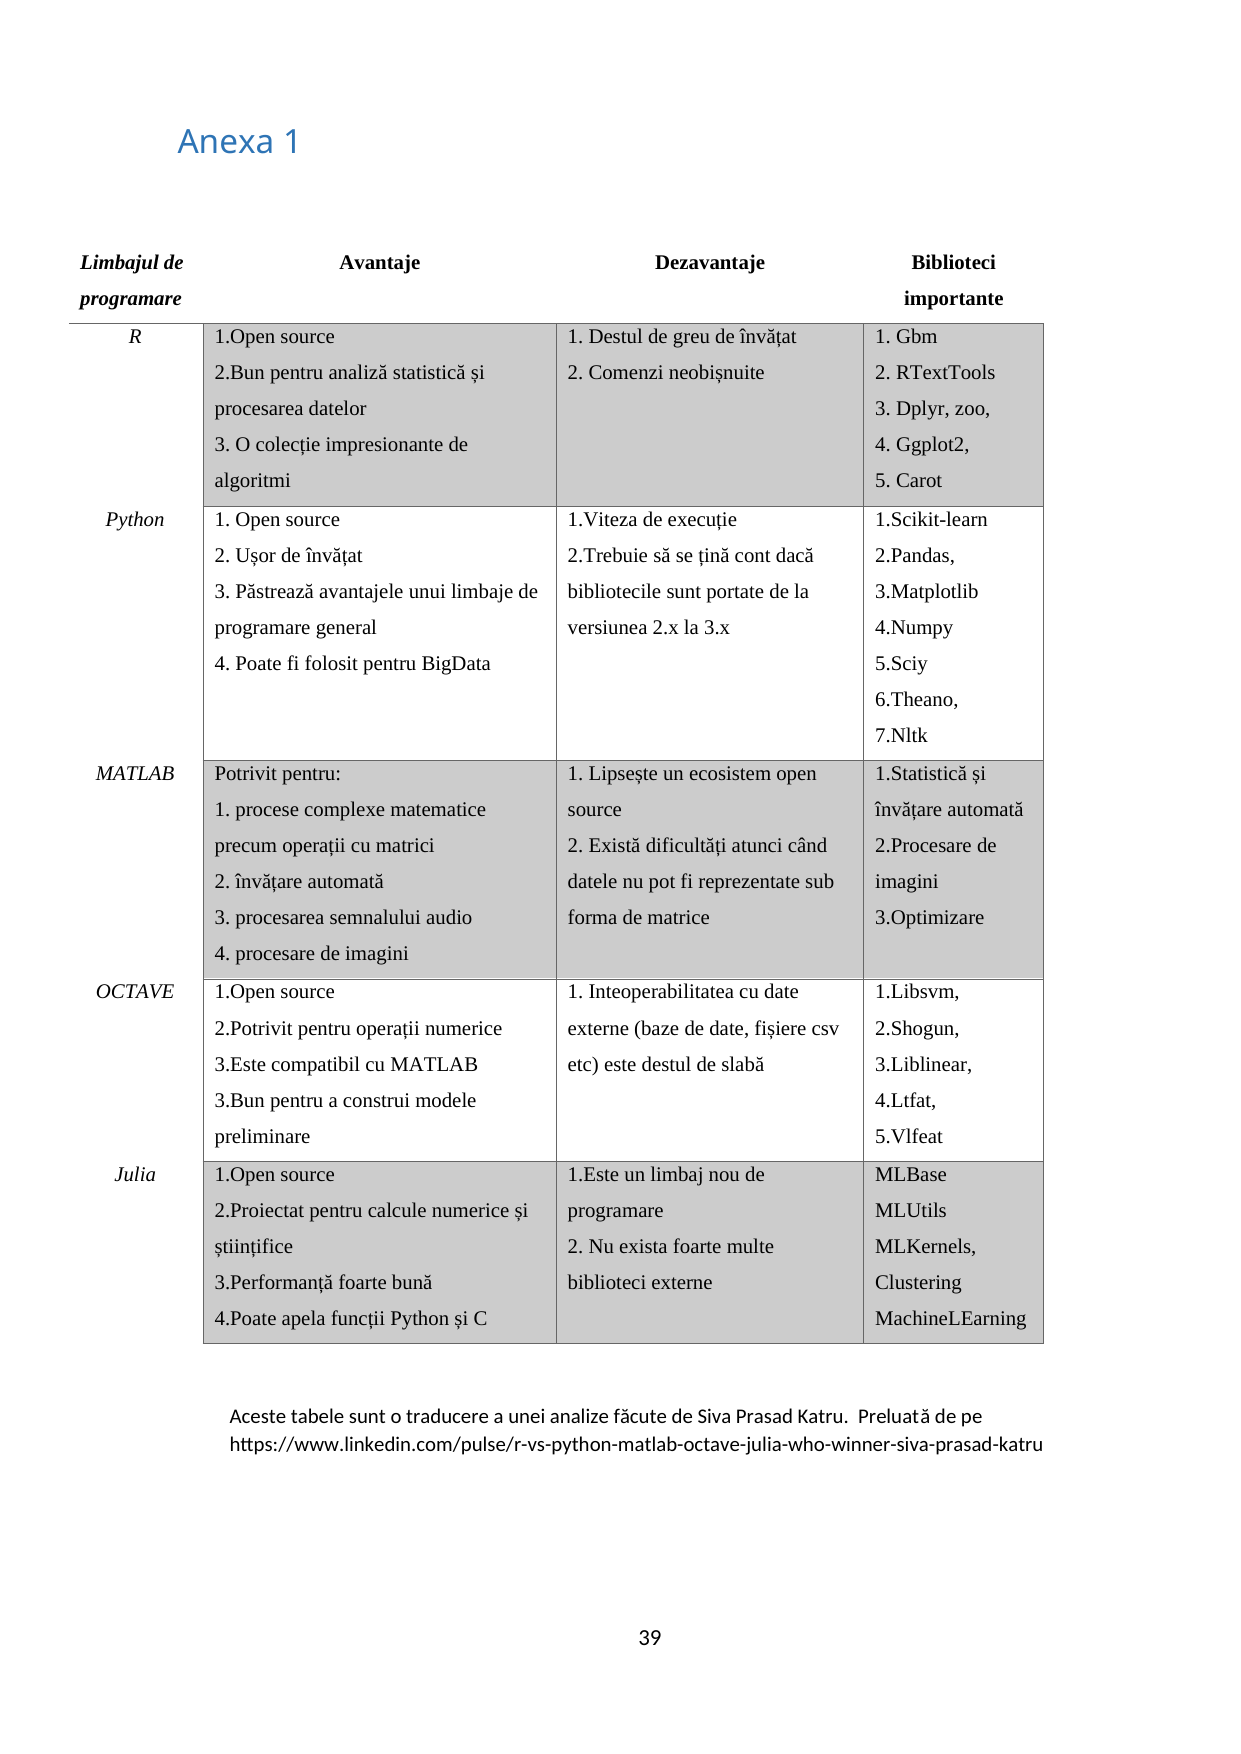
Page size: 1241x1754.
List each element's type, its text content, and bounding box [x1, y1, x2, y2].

table_cell 1.Este un limbaj nou de programare 2. Nu exista foarte multe biblioteci externe [557, 1162, 863, 1343]
table_cell 1. Open source 2. Ușor de învățat 3. Păstrează avantajele unui limbaje de programare general 4. Poate fi folosit pentru BigData [204, 507, 556, 760]
table_cell MATLAB [69, 760, 203, 978]
table_cell MLBase MLUtils MLKernels, Clustering MachineLEarning [864, 1162, 1043, 1343]
table_cell Potrivit pentru: 1. procese complexe matematice precum operații cu matrici 2. învățare automată 3. procesarea semnalului audio 4. procesare de imagini [204, 761, 556, 978]
table_cell Python [69, 506, 203, 760]
table_cell OCTAVE [69, 979, 203, 1161]
table_header Biblioteci importante [864, 250, 1044, 323]
table_cell 1. Inteoperabilitatea cu date externe (baze de date, fișiere csv etc) este destul de slabă [557, 980, 863, 1161]
table_cell 1. Lipsește un ecosistem open source 2. Există dificultăți atunci când datele nu pot fi reprezentate sub forma de matrice [557, 761, 863, 978]
table_cell 1. Destul de greu de învățat 2. Comenzi neobișnuite [557, 324, 863, 506]
table_cell 1.Open source 2.Proiectat pentru calcule numerice și științifice 3.Performanță foarte bună 4.Poate apela funcții Python și C [204, 1162, 556, 1343]
table_cell 1.Libsvm, 2.Shogun, 3.Liblinear, 4.Ltfat, 5.Vlfeat [864, 980, 1043, 1161]
table_cell 1.Viteza de execuție 2.Trebuie să se țină cont dacă bibliotecile sunt portate de la versiunea 2.x la 3.x [557, 507, 863, 760]
table_cell R [69, 324, 203, 506]
table_cell 1.Open source 2.Potrivit pentru operații numerice 3.Este compatibil cu MATLAB 3.Bun pentru a construi modele preliminare [204, 980, 556, 1161]
table_cell 1.Statistică și învățare automată 2.Procesare de imagini 3.Optimizare [864, 761, 1043, 978]
table_header Dezavantaje [556, 250, 864, 323]
table_header Avantaje [203, 250, 556, 323]
table_cell 1. Gbm 2. RTextTools 3. Dplyr, zoo, 4. Ggplot2, 5. Carot [864, 324, 1043, 506]
subtitle Anexa 1 [177, 118, 1122, 163]
table_cell 1.Scikit-learn 2.Pandas, 3.Matplotlib 4.Numpy 5.Sciy 6.Theano, 7.Nltk [864, 507, 1043, 760]
table_cell Julia [69, 1161, 203, 1343]
table_header Limbajul de programare [69, 250, 203, 323]
table_cell 1.Open source 2.Bun pentru analiză statistică și procesarea datelor 3. O colecție impresionante de algoritmi [204, 324, 556, 506]
